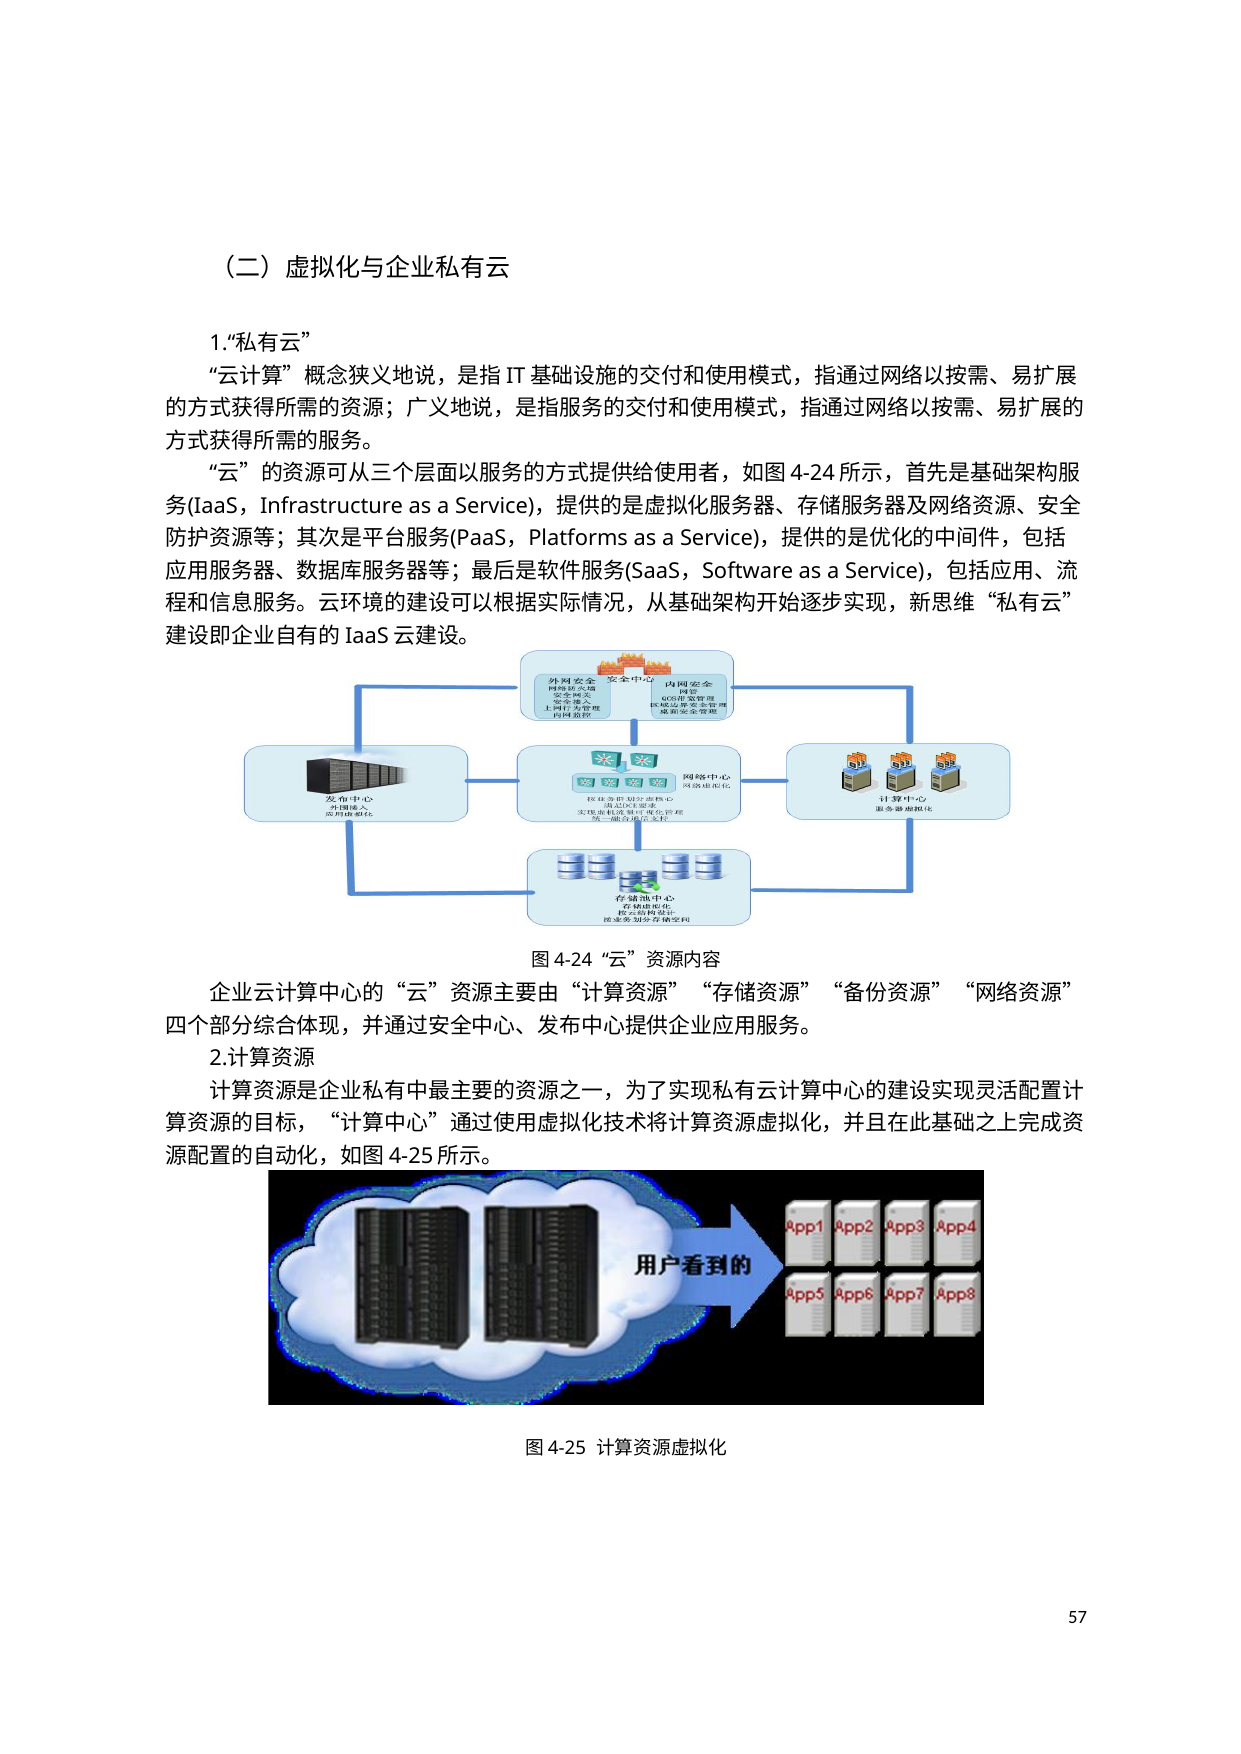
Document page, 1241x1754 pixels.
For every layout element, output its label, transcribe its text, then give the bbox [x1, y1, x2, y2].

picture [268, 1170, 984, 1405]
text 图4-25 计算资源虚拟化 [165, 1430, 1087, 1462]
text 1.“私有云” [165, 325, 1087, 357]
picture [236, 650, 1016, 927]
text “云计算”概念狭义地说，是指IT基础设施的交付和使用模式，指通过网络以按需、易扩展的方式获得所需的资源；广义地说，是指服务的交付和使用模式，指通过网络以按需、易扩展的方式获得所需的服务。 [165, 357, 1087, 455]
text 图 4-24 “云”资源内容 [165, 942, 1087, 975]
text “云”的资源可从三个层面以服务的方式提供给使用者，如图4-24所示，首先是基础架构服务(IaaS，Infrastructure as a Service)，提供的是虚拟化服务器、存储服务器及网络资源、安全防护资源等；其次是平台服务(PaaS，Platforms as a Service)，提供的是优化的中间件，包括应用服务器、数据库服务器等；最后是软件服务(SaaS，Software as a Service)，包括应用、流程和信息服务。云环境的建设可以根据实际情况，从基础架构开始逐步实现，新思维“私有云”建设即企业自有的IaaS云建设。 [165, 455, 1087, 650]
text 企业云计算中心的“云”资源主要由“计算资源”“存储资源”“备份资源”“网络资源”四个部分综合体现，并通过安全中心、发布中心提供企业应用服务。 [165, 975, 1087, 1040]
subtitle （二）虚拟化与企业私有云 [165, 233, 1087, 298]
text 2.计算资源 [165, 1040, 1087, 1072]
text 计算资源是企业私有中最主要的资源之一，为了实现私有云计算中心的建设实现灵活配置计算资源的目标，“计算中心”通过使用虚拟化技术将计算资源虚拟化，并且在此基础之上完成资源配置的自动化，如图4-25所示。 [165, 1072, 1087, 1170]
